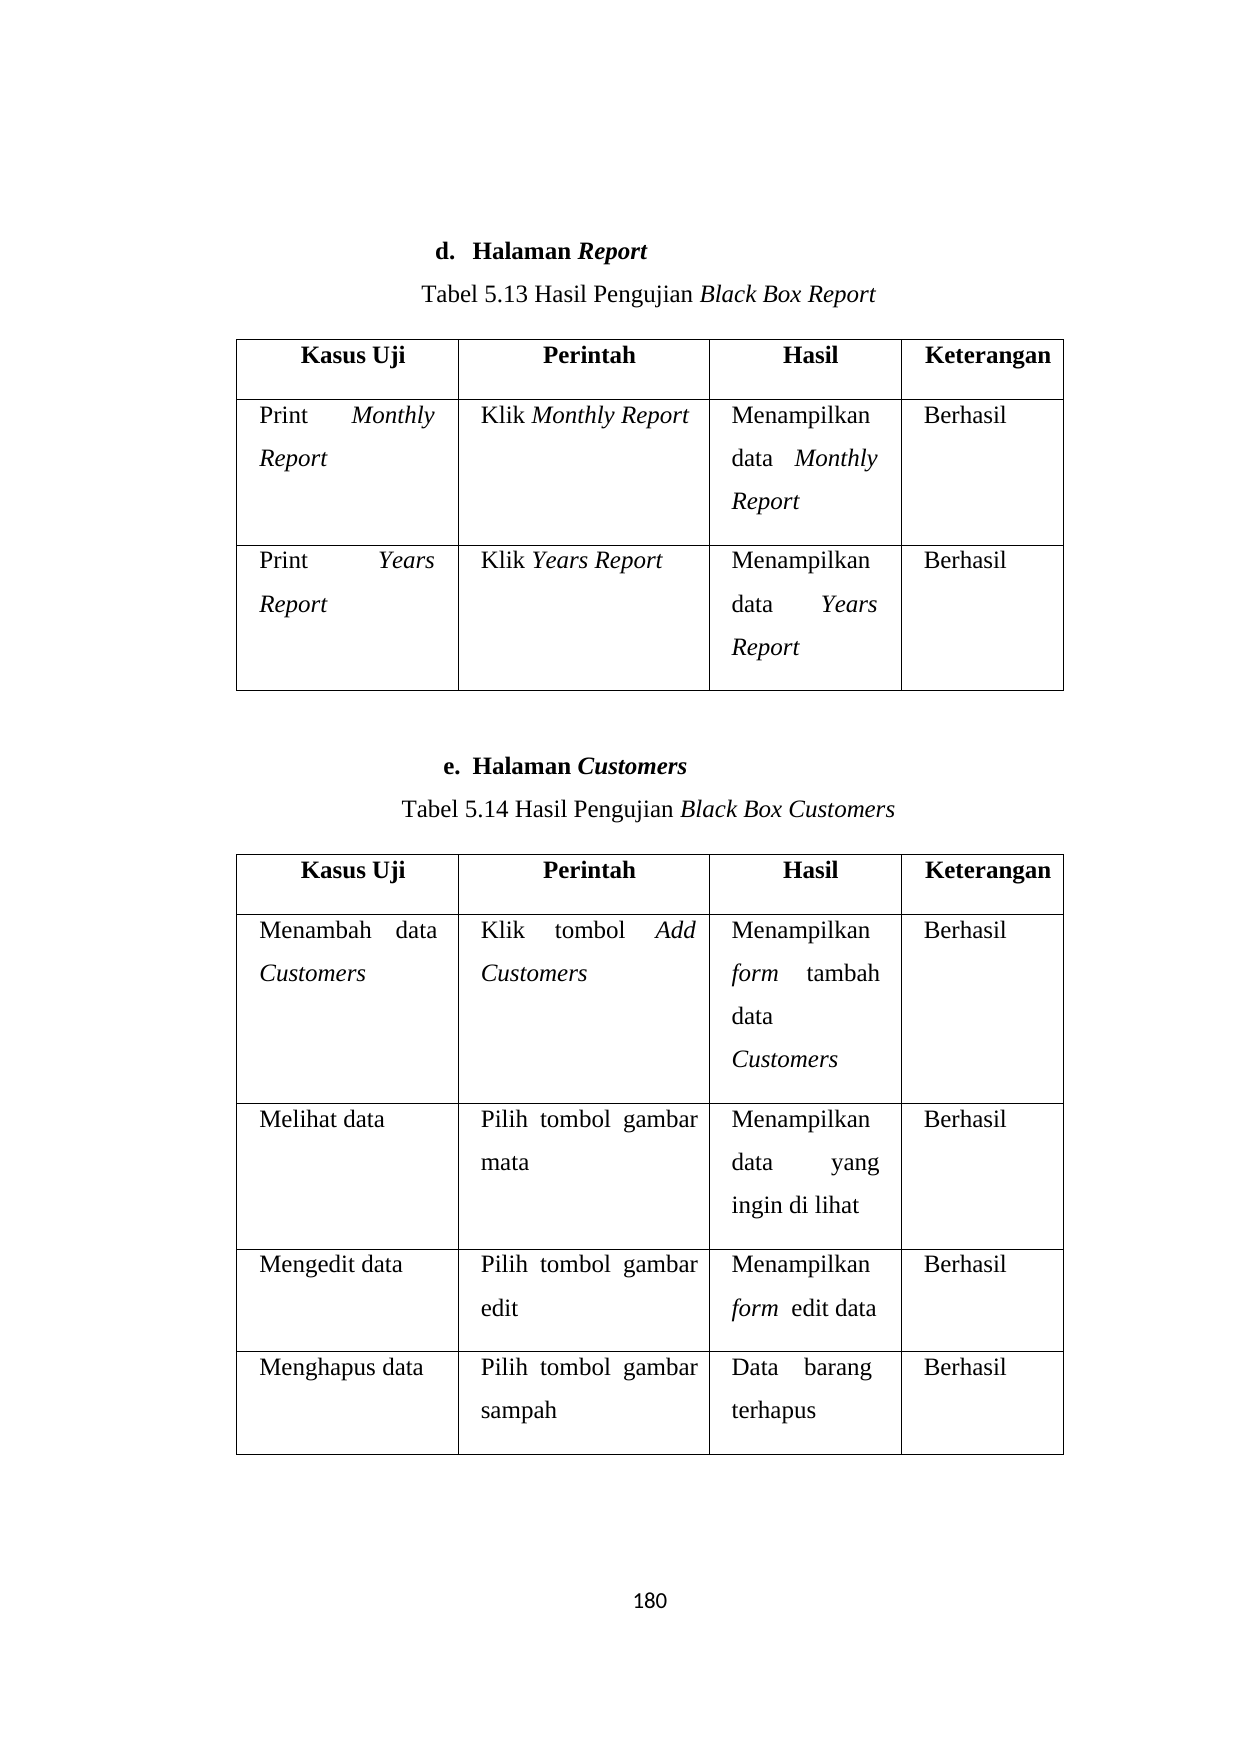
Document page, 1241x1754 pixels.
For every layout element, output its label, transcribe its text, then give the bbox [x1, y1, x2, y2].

table_header Kasus Uji [237, 855, 458, 914]
table_header Keterangan [902, 340, 1063, 399]
table_header Kasus Uji [237, 340, 458, 399]
table_cell Berhasil [902, 1250, 1063, 1351]
table_header Perintah [459, 855, 709, 914]
table_cell Menghapus data [237, 1352, 458, 1454]
table_cell Menampilkan form tambah data Customers [710, 915, 901, 1103]
table_cell Pilih tombol gambar mata [459, 1104, 709, 1248]
table_cell Berhasil [902, 546, 1063, 690]
table_header Hasil [710, 340, 901, 399]
table_cell Klik tombol Add Customers [459, 915, 709, 1103]
table_cell Print Monthly Report [237, 400, 458, 544]
table_header Hasil [710, 855, 901, 914]
table_cell Menampilkan data Monthly Report [710, 400, 901, 544]
table_cell Pilih tombol gambar sampah [459, 1352, 709, 1454]
table_cell Menambah data Customers [237, 915, 458, 1103]
table_cell Klik Monthly Report [459, 400, 709, 544]
subtitle Halaman Customers [443, 751, 1063, 780]
table_cell Menampilkan data yang ingin di lihat [710, 1104, 901, 1248]
table_cell Berhasil [902, 915, 1063, 1103]
table_cell Menampilkan data Years Report [710, 546, 901, 690]
table_cell Klik Years Report [459, 546, 709, 690]
table_cell Menampilkan form edit data [710, 1250, 901, 1351]
table_cell Berhasil [902, 400, 1063, 544]
table_header Perintah [459, 340, 709, 399]
table_cell Berhasil [902, 1104, 1063, 1248]
table_cell Data barang terhapus [710, 1352, 901, 1454]
subtitle Halaman Report [435, 236, 1063, 265]
table_cell Berhasil [902, 1352, 1063, 1454]
table_cell Melihat data [237, 1104, 458, 1248]
table_header Keterangan [902, 855, 1063, 914]
table_cell Pilih tombol gambar edit [459, 1250, 709, 1351]
text Tabel 5.14 Hasil Pengujian Black Box Customers [236, 794, 1063, 823]
table_cell Mengedit data [237, 1250, 458, 1351]
table_cell Print Years Report [237, 546, 458, 690]
text Tabel 5.13 Hasil Pengujian Black Box Report [236, 279, 1063, 308]
